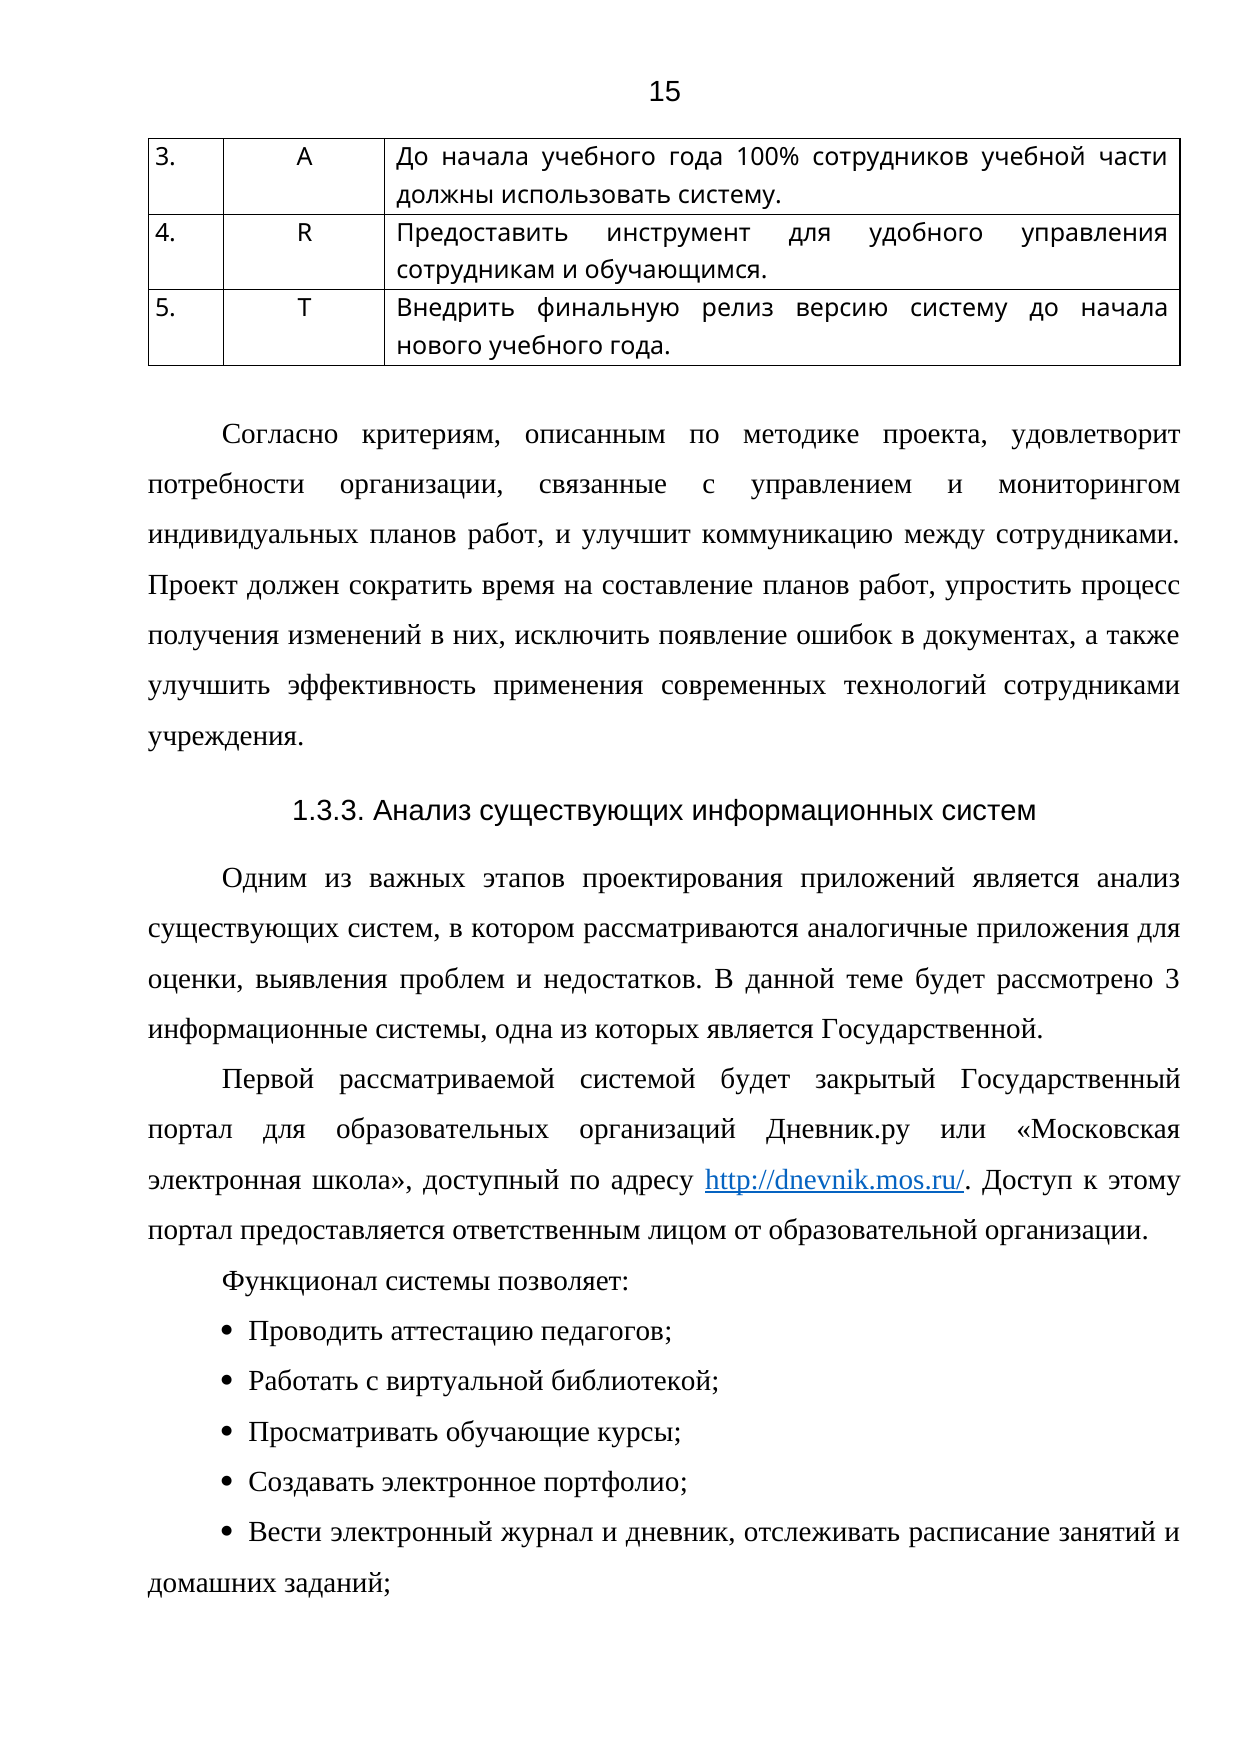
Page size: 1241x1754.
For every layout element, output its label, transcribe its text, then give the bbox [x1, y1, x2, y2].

text Согласно критериям, описанным по методике проекта, удовлетворит потребности организации, связанные с управлением и мониторингом индивидуальных планов работ, и улучшит коммуникацию между сотрудниками. Проект должен сократить время на составление планов работ, упростить процесс получения изменений в них, исключить появление ошибок в документах, а также улучшить эффективность применения современных технологий сотрудниками учреждения. [148, 416, 1181, 751]
table_cell T [224, 290, 384, 364]
list Работать с виртуальной библиотекой; [148, 1363, 1181, 1397]
text Первой рассматриваемой системой будет закрытый Государственный портал для образовательных организаций Дневник.ру или «Московская электронная школа», доступный по адресу http://dnevnik.mos.ru/. Доступ к этому портал предоставляется ответственным лицом от образовательной организации. [148, 1061, 1181, 1246]
table_cell Предоставить инструмент для удобного управления сотрудникам и обучающимся. [385, 215, 1179, 289]
table_cell До начала учебного года 100% сотрудников учебной части должны использовать систему. [385, 139, 1179, 213]
table_cell Внедрить финальную релиз версию систему до начала нового учебного года. [385, 290, 1179, 364]
table_cell R [224, 215, 384, 289]
list Анализ существующих информационных систем [148, 793, 1181, 827]
text Функционал системы позволяет: [148, 1263, 1181, 1296]
list Просматривать обучающие курсы; [148, 1414, 1181, 1447]
text Одним из важных этапов проектирования приложений является анализ существующих систем, в котором рассматриваются аналогичные приложения для оценки, выявления проблем и недостатков. В данной теме будет рассмотрено 3 информационные системы, одна из которых является Государственной. [148, 860, 1181, 1044]
table_cell [149, 215, 223, 289]
list Проводить аттестацию педагогов; [148, 1313, 1181, 1347]
list Создавать электронное портфолио; [148, 1464, 1181, 1498]
list Вести электронный журнал и дневник, отслеживать расписание занятий и домашних заданий; [148, 1514, 1181, 1598]
table_cell [149, 139, 223, 213]
table_cell [149, 290, 223, 364]
table_cell A [224, 139, 384, 213]
